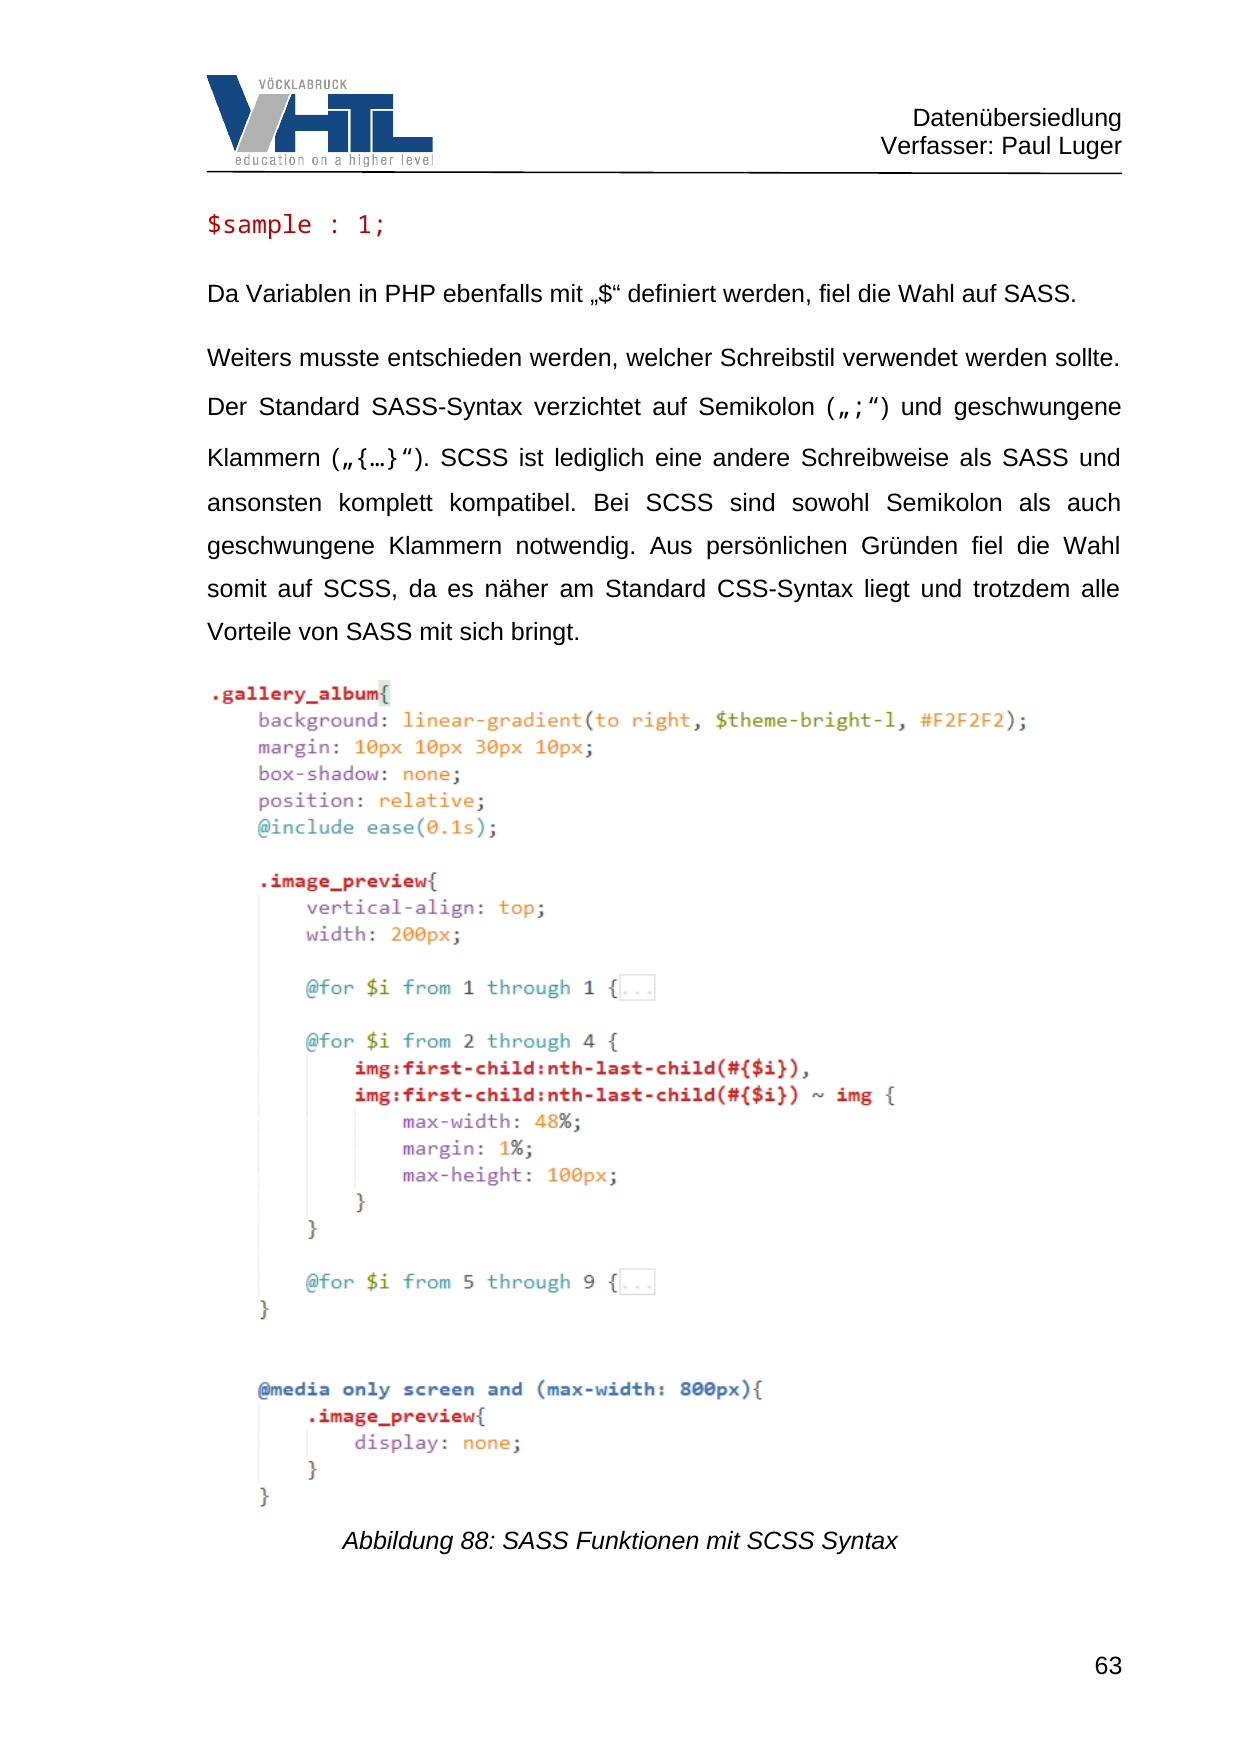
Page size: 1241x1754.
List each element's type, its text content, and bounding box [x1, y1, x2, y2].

picture [206, 680, 1037, 1516]
text Da Variablen in PHP ebenfalls mit „$“ definiert werden, fiel die Wahl auf SASS. [207, 279, 1122, 307]
text $sample : 1; [207, 207, 1122, 241]
picture [206, 75, 433, 167]
text Weiters musste entschieden werden, welcher Schreibstil verwendet werden sollte. Der Standard SASS-Syntax verzichtet auf Semikolon („;“) und geschwungene Klammern („{…}“). SCSS ist lediglich eine andere Schreibweise als SASS und ansonsten komplett kompatibel. Bei SCSS sind sowohl Semikolon als auch geschwungene Klammern notwendig. Aus persönlichen Gründen fiel die Wahl somit auf SCSS, da es näher am Standard CSS-Syntax liegt und trotzdem alle Vorteile von SASS mit sich bringt. [207, 343, 1122, 646]
